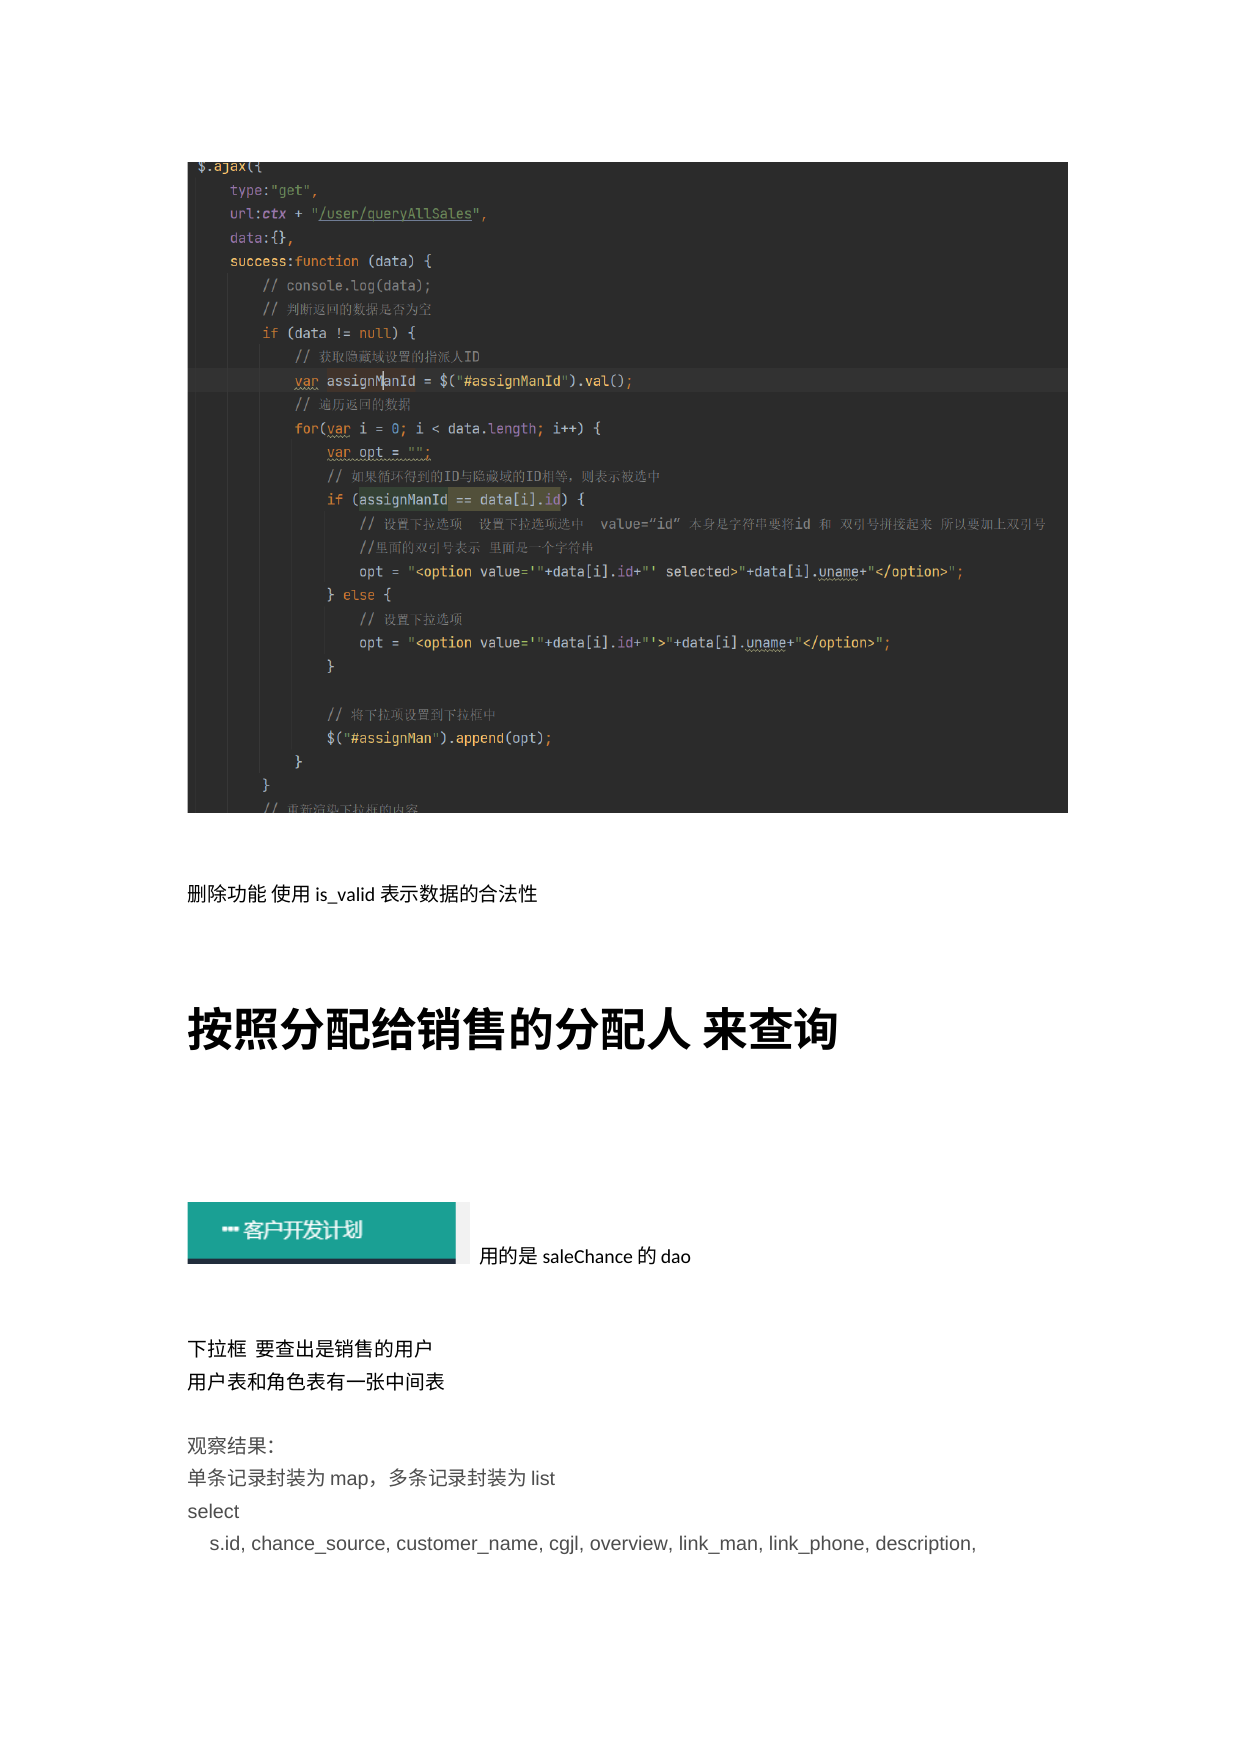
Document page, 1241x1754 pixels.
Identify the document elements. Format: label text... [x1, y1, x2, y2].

text 删除功能 使用 is_valid 表示数据的合法性 [187, 877, 1053, 909]
picture [187, 162, 1068, 813]
picture [187, 1202, 470, 1264]
text select [187, 1494, 1053, 1527]
text s.id, chance_source, customer_name, cgjl, overview, link_man, link_phone, description, [187, 1527, 1053, 1559]
text 用户表和角色表有一张中间表 [187, 1364, 1053, 1397]
text 用的是saleChance的dao [187, 1202, 1053, 1299]
subtitle 按照分配给销售的分配人 来查询 [187, 977, 1053, 1075]
text 观察结果： 单条记录封装为map，多条记录封装为list [187, 1429, 1053, 1494]
text 下拉框 要查出是销售的用户 [187, 1332, 1053, 1364]
